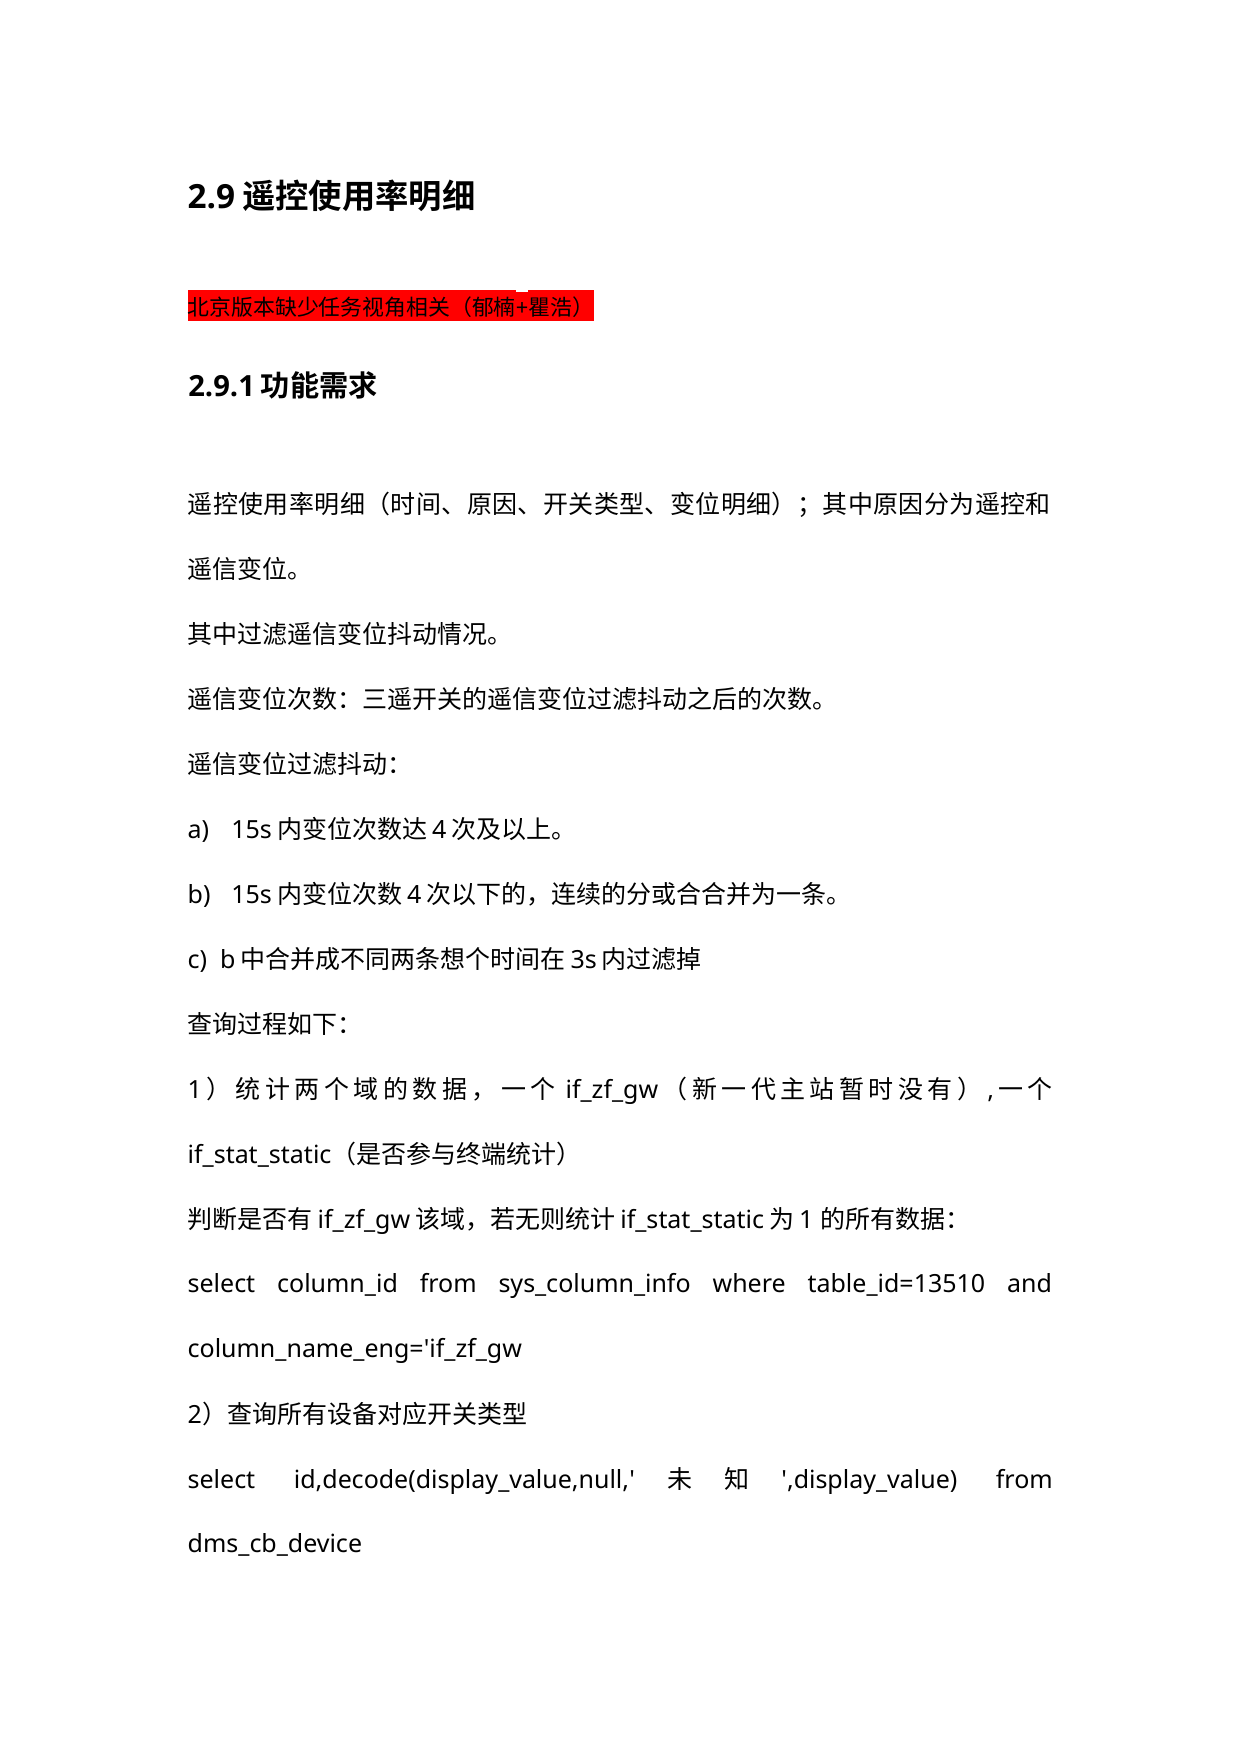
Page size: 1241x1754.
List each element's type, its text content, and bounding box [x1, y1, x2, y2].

text select id,decode(display_value,null,'未知',display_value) from dms_cb_device [187, 1445, 1053, 1575]
subtitle 2.9.1功能需求 [188, 351, 1053, 416]
text 2）查询所有设备对应开关类型 [187, 1380, 1053, 1445]
subtitle 2.9遥控使用率明细 [187, 162, 1053, 227]
text 其中过滤遥信变位抖动情况。 [187, 600, 1053, 665]
text 遥信变位次数：三遥开关的遥信变位过滤抖动之后的次数。 [187, 665, 1053, 730]
text c) b中合并成不同两条想个时间在3s内过滤掉 [187, 925, 1053, 990]
text select column_id from sys_column_info where table_id=13510 and column_name_eng='if_zf_gw [187, 1250, 1053, 1380]
text 遥控使用率明细（时间、原因、开关类型、变位明细）；其中原因分为遥控和遥信变位。 [187, 470, 1053, 600]
text 遥信变位过滤抖动： [187, 730, 1053, 795]
text 北京版本缺少任务视角相关（郁楠+瞿浩） [187, 289, 1053, 322]
text 1）统计两个域的数据，一个if_zf_gw（新一代主站暂时没有）,一个if_stat_static（是否参与终端统计） [187, 1055, 1053, 1185]
text 判断是否有if_zf_gw该域，若无则统计if_stat_static为1 的所有数据： [187, 1185, 1053, 1250]
text b) 15s内变位次数4次以下的，连续的分或合合并为一条。 [187, 860, 1053, 925]
text 查询过程如下： [187, 990, 1053, 1055]
text a) 15s内变位次数达4次及以上。 [187, 795, 1053, 860]
